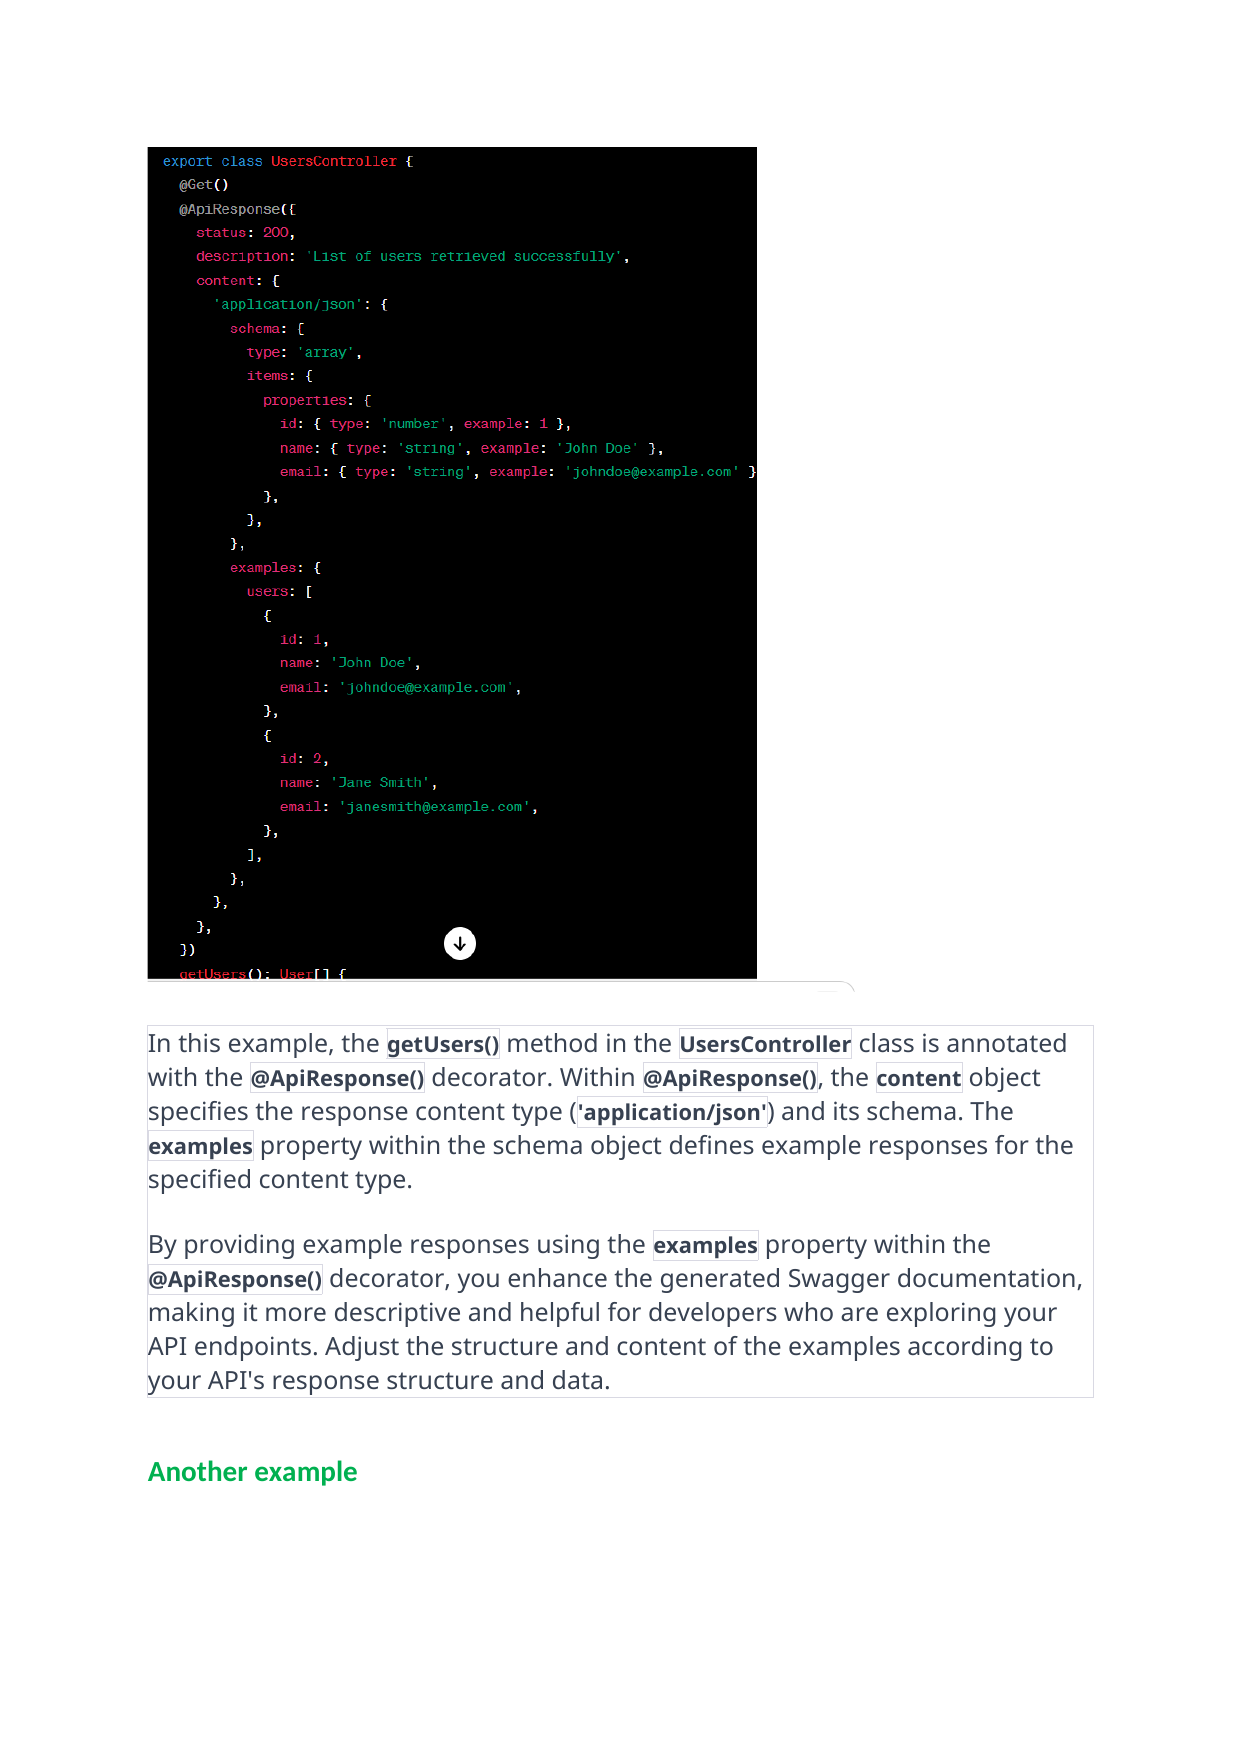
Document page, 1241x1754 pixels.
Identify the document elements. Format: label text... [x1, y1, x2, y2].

text In this example, the getUsers() method in the UsersController class is annotated with the @ApiResponse() decorator. Within @ApiResponse(), the content object specifies the response content type ('application/json') and its schema. The examples property within the schema object defines example responses for the specified content type. [148, 1026, 1093, 1196]
text Another example [148, 1453, 1093, 1488]
text By providing example responses using the examples property within the @ApiResponse() decorator, you enhance the generated Swagger documentation, making it more descriptive and helpful for developers who are exploring your API endpoints. Adjust the structure and content of the examples according to your API's response structure and data. [148, 1226, 1093, 1397]
picture [147, 147, 1093, 992]
